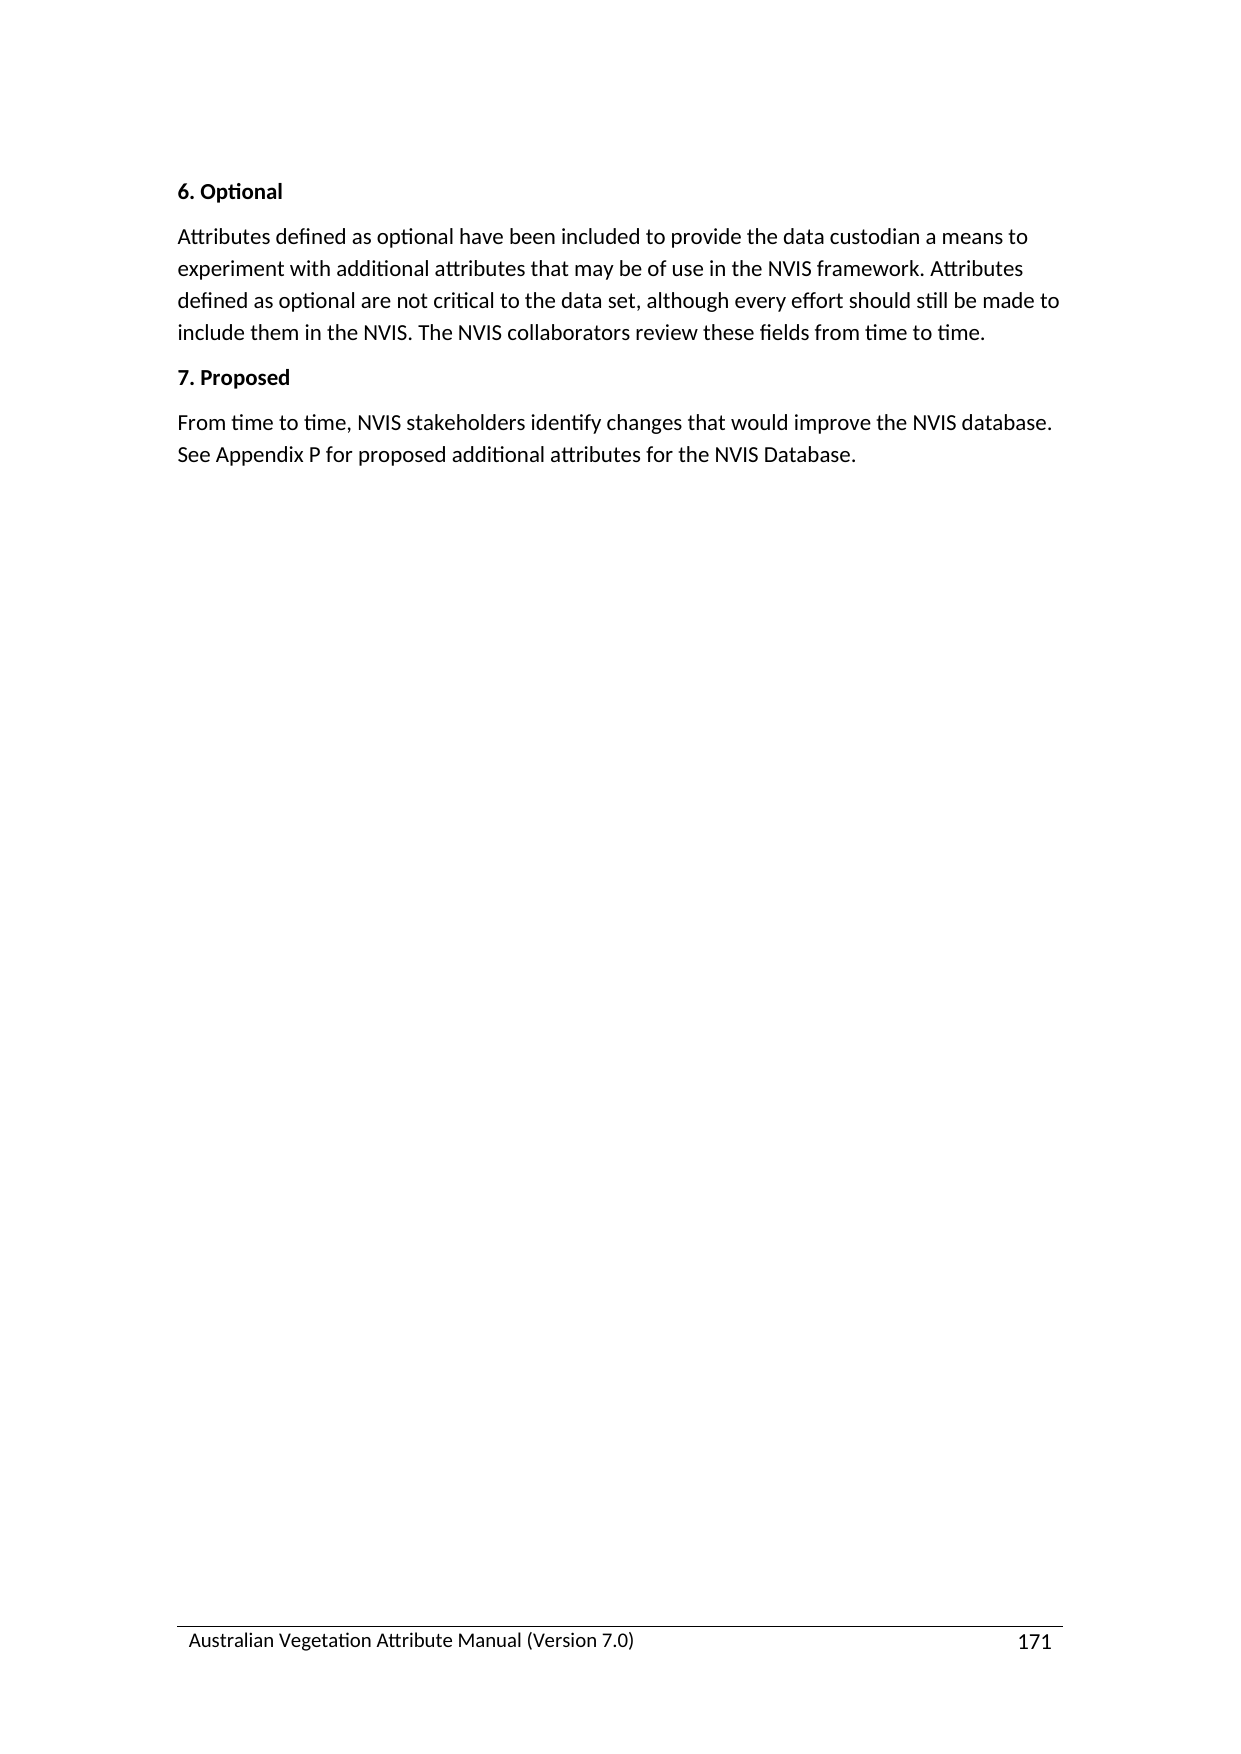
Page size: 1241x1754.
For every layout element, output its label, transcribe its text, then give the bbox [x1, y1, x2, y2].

text 7. Proposed [177, 363, 1063, 391]
text Attributes defined as optional have been included to provide the data custodian a means to experiment with additional attributes that may be of use in the NVIS framework. Attributes defined as optional are not critical to the data set, although every effort should still be made to include them in the NVIS. The NVIS collaborators review these fields from time to time. [177, 222, 1063, 346]
text 6. Optional [177, 177, 1063, 205]
text From time to time, NVIS stakeholders identify changes that would improve the NVIS database. See Appendix P for proposed additional attributes for the NVIS Database. [177, 408, 1063, 468]
